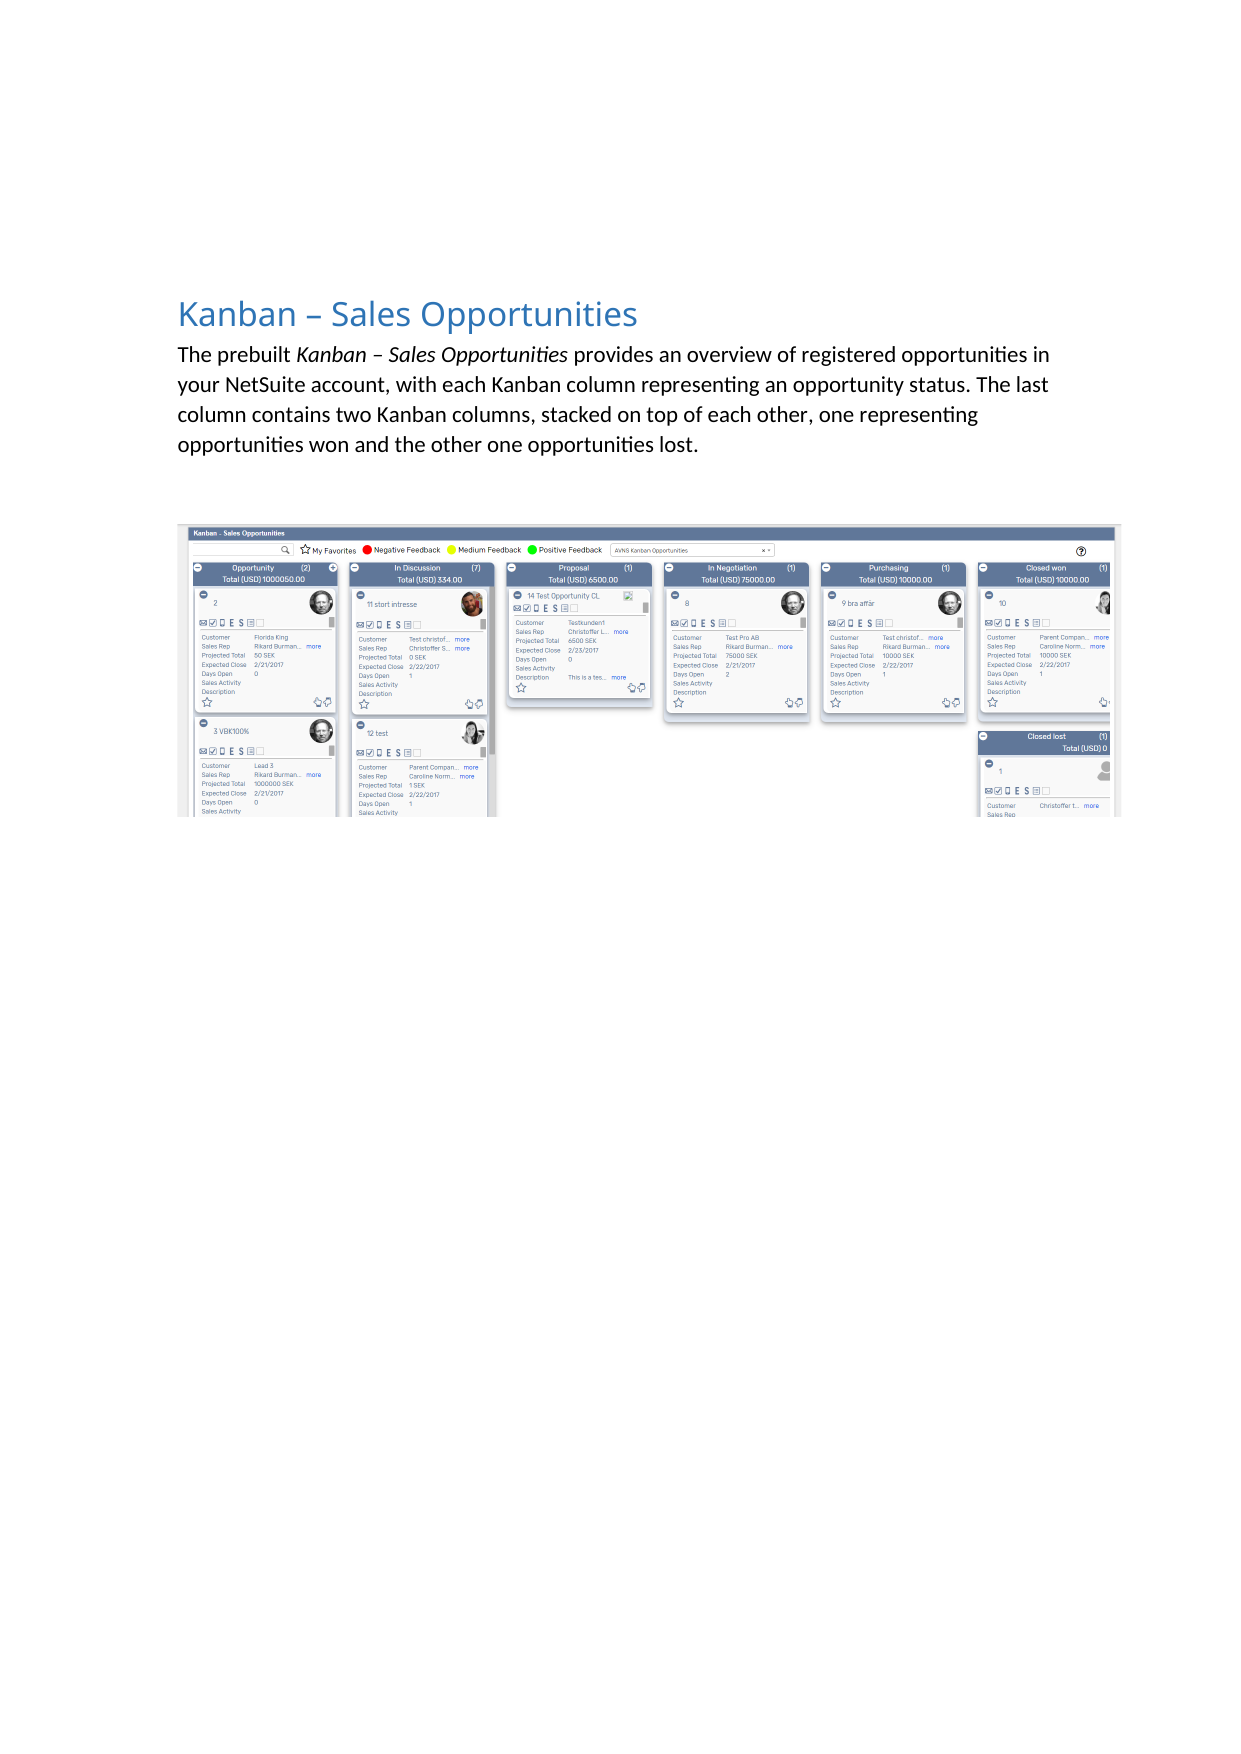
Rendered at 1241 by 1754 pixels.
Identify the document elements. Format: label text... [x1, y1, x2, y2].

text The prebuilt Kanban – Sales Opportunities provides an overview of registered opportunities in your NetSuite account, with each Kanban column representing an opportunity status. The last column contains two Kanban columns, stacked on top of each other, one representing opportunities won and the other one opportunities lost. [177, 340, 1092, 458]
picture [177, 524, 1122, 817]
subtitle Kanban – Sales Opportunities [177, 291, 1092, 336]
